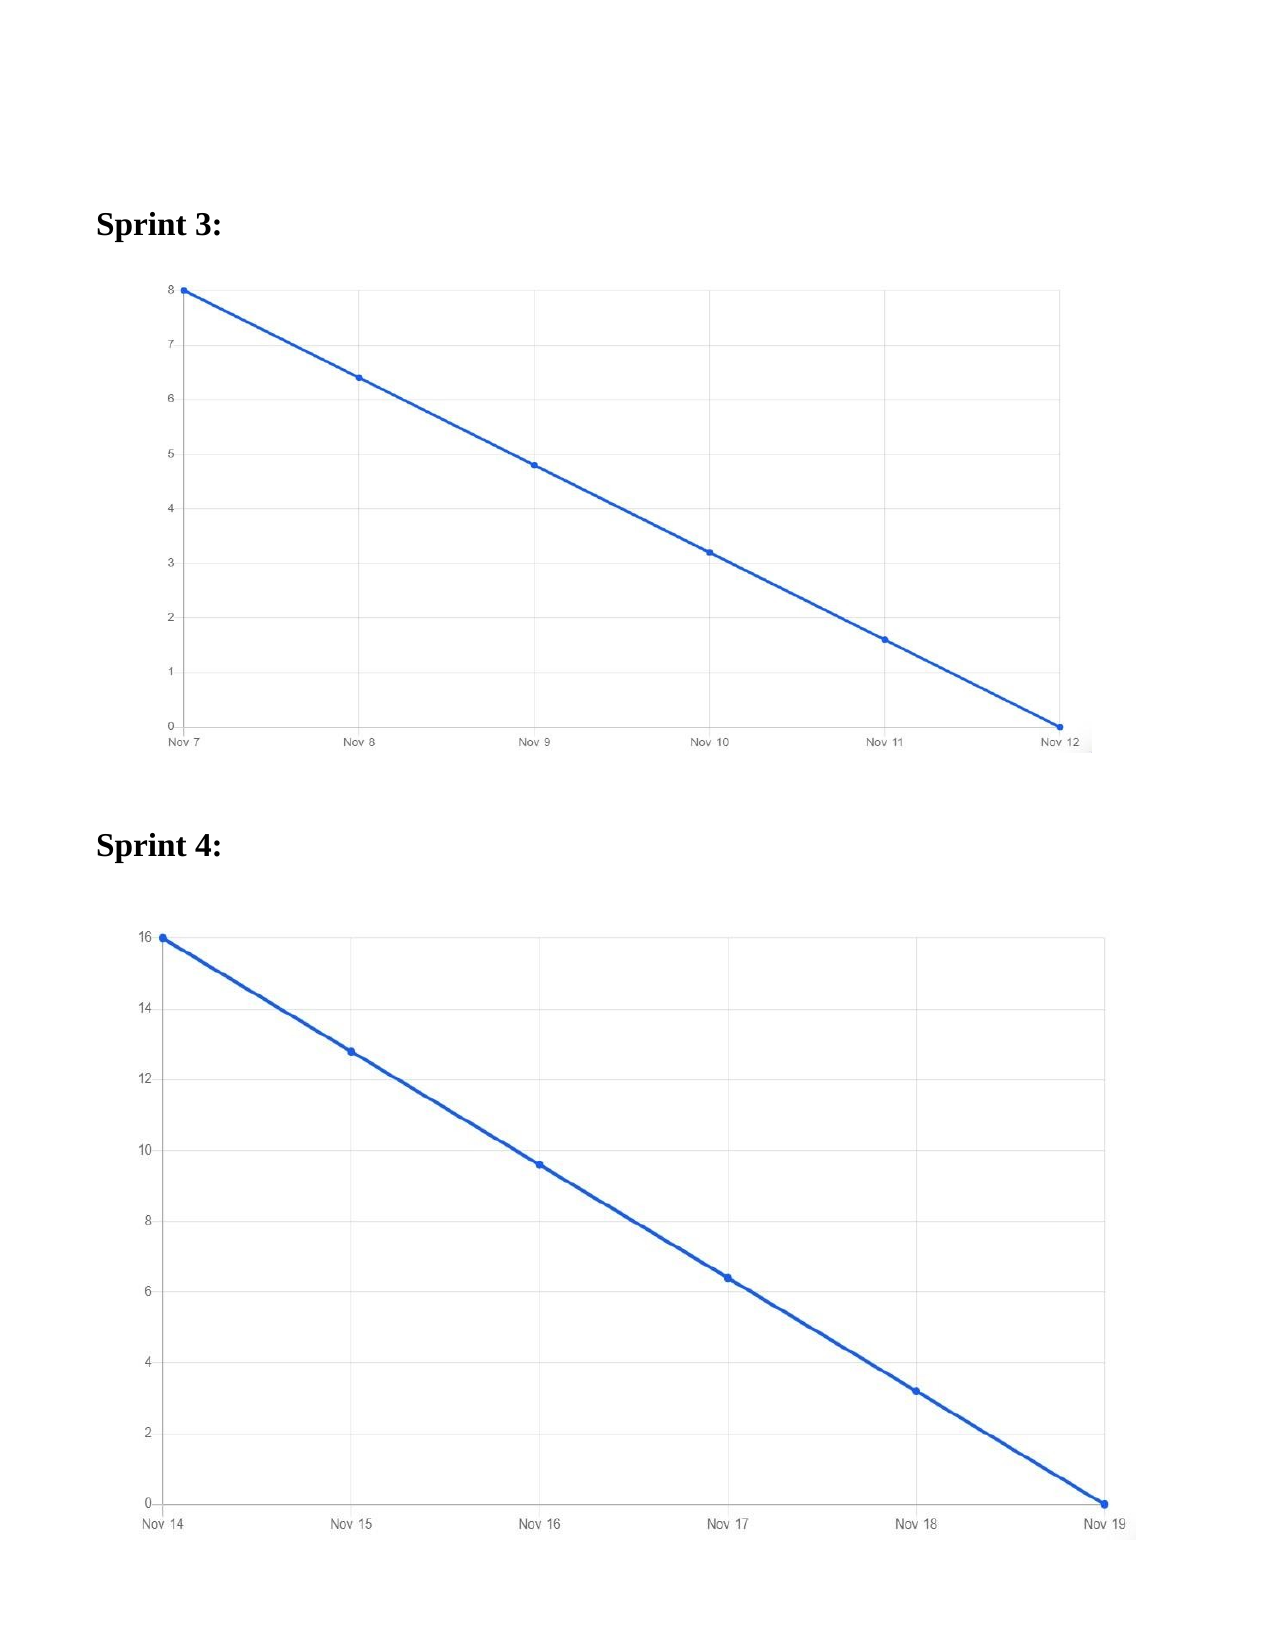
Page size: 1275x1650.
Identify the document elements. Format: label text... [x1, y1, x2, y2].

picture [138, 931, 1136, 1540]
text Sprint 4: [96, 825, 1275, 864]
text Sprint 3: [96, 204, 1275, 242]
picture [167, 285, 1092, 753]
